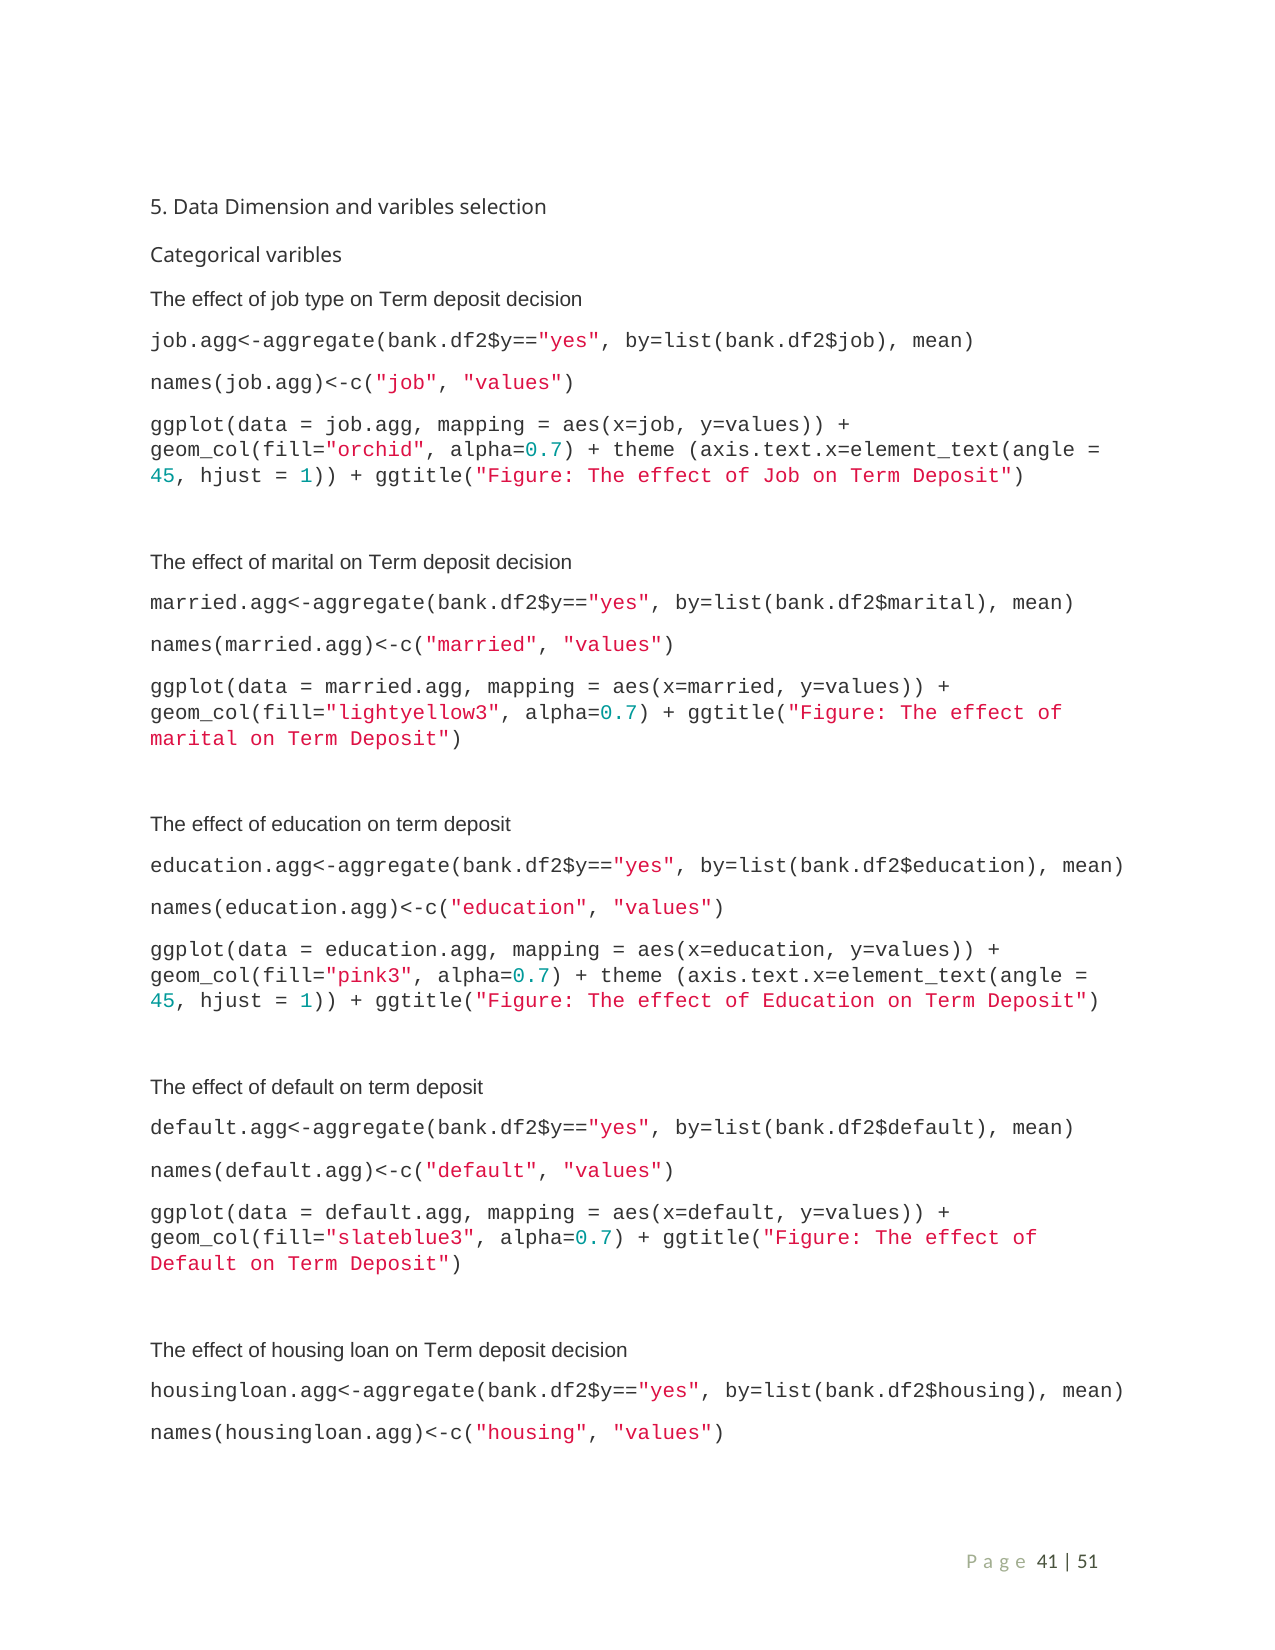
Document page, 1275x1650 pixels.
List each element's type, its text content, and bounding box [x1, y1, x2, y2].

text education.agg<-aggregate(bank.df2$y=="yes", by=list(bank.df2$education), mean) [150, 855, 1125, 878]
text Categorical varibles [150, 240, 1125, 268]
text ggplot(data = education.agg, mapping = aes(x=education, y=values)) + geom_col(fill="pink3", alpha=0.7) + theme (axis.text.x=element_text(angle = 45, hjust = 1)) + ggtitle("Figure: The effect of Education on Term Deposit") [150, 939, 1125, 1014]
text 5. Data Dimension and varibles selection [150, 192, 1125, 221]
text names(married.agg)<-c("married", "values") [150, 634, 1125, 658]
text names(default.agg)<-c("default", "values") [150, 1159, 1125, 1183]
text The effect of default on term deposit [150, 1075, 1125, 1099]
text names(housingloan.agg)<-c("housing", "values") [150, 1422, 1125, 1446]
text names(education.agg)<-c("education", "values") [150, 897, 1125, 921]
text ggplot(data = default.agg, mapping = aes(x=default, y=values)) + geom_col(fill="slateblue3", alpha=0.7) + ggtitle("Figure: The effect of Default on Term Deposit") [150, 1202, 1125, 1276]
text The effect of education on term deposit [150, 812, 1125, 836]
text default.agg<-aggregate(bank.df2$y=="yes", by=list(bank.df2$default), mean) [150, 1117, 1125, 1141]
text married.agg<-aggregate(bank.df2$y=="yes", by=list(bank.df2$marital), mean) [150, 592, 1125, 616]
text housingloan.agg<-aggregate(bank.df2$y=="yes", by=list(bank.df2$housing), mean) [150, 1380, 1125, 1404]
text names(job.agg)<-c("job", "values") [150, 372, 1125, 395]
text ggplot(data = married.agg, mapping = aes(x=married, y=values)) + geom_col(fill="lightyellow3", alpha=0.7) + ggtitle("Figure: The effect of marital on Term Deposit") [150, 677, 1125, 751]
text The effect of job type on Term deposit decision [150, 287, 1125, 311]
text ggplot(data = job.agg, mapping = aes(x=job, y=values)) + geom_col(fill="orchid", alpha=0.7) + theme (axis.text.x=element_text(angle = 45, hjust = 1)) + ggtitle("Figure: The effect of Job on Term Deposit") [150, 414, 1125, 489]
text The effect of housing loan on Term deposit decision [150, 1337, 1125, 1361]
text The effect of marital on Term deposit decision [150, 550, 1125, 574]
text job.agg<-aggregate(bank.df2$y=="yes", by=list(bank.df2$job), mean) [150, 329, 1125, 353]
